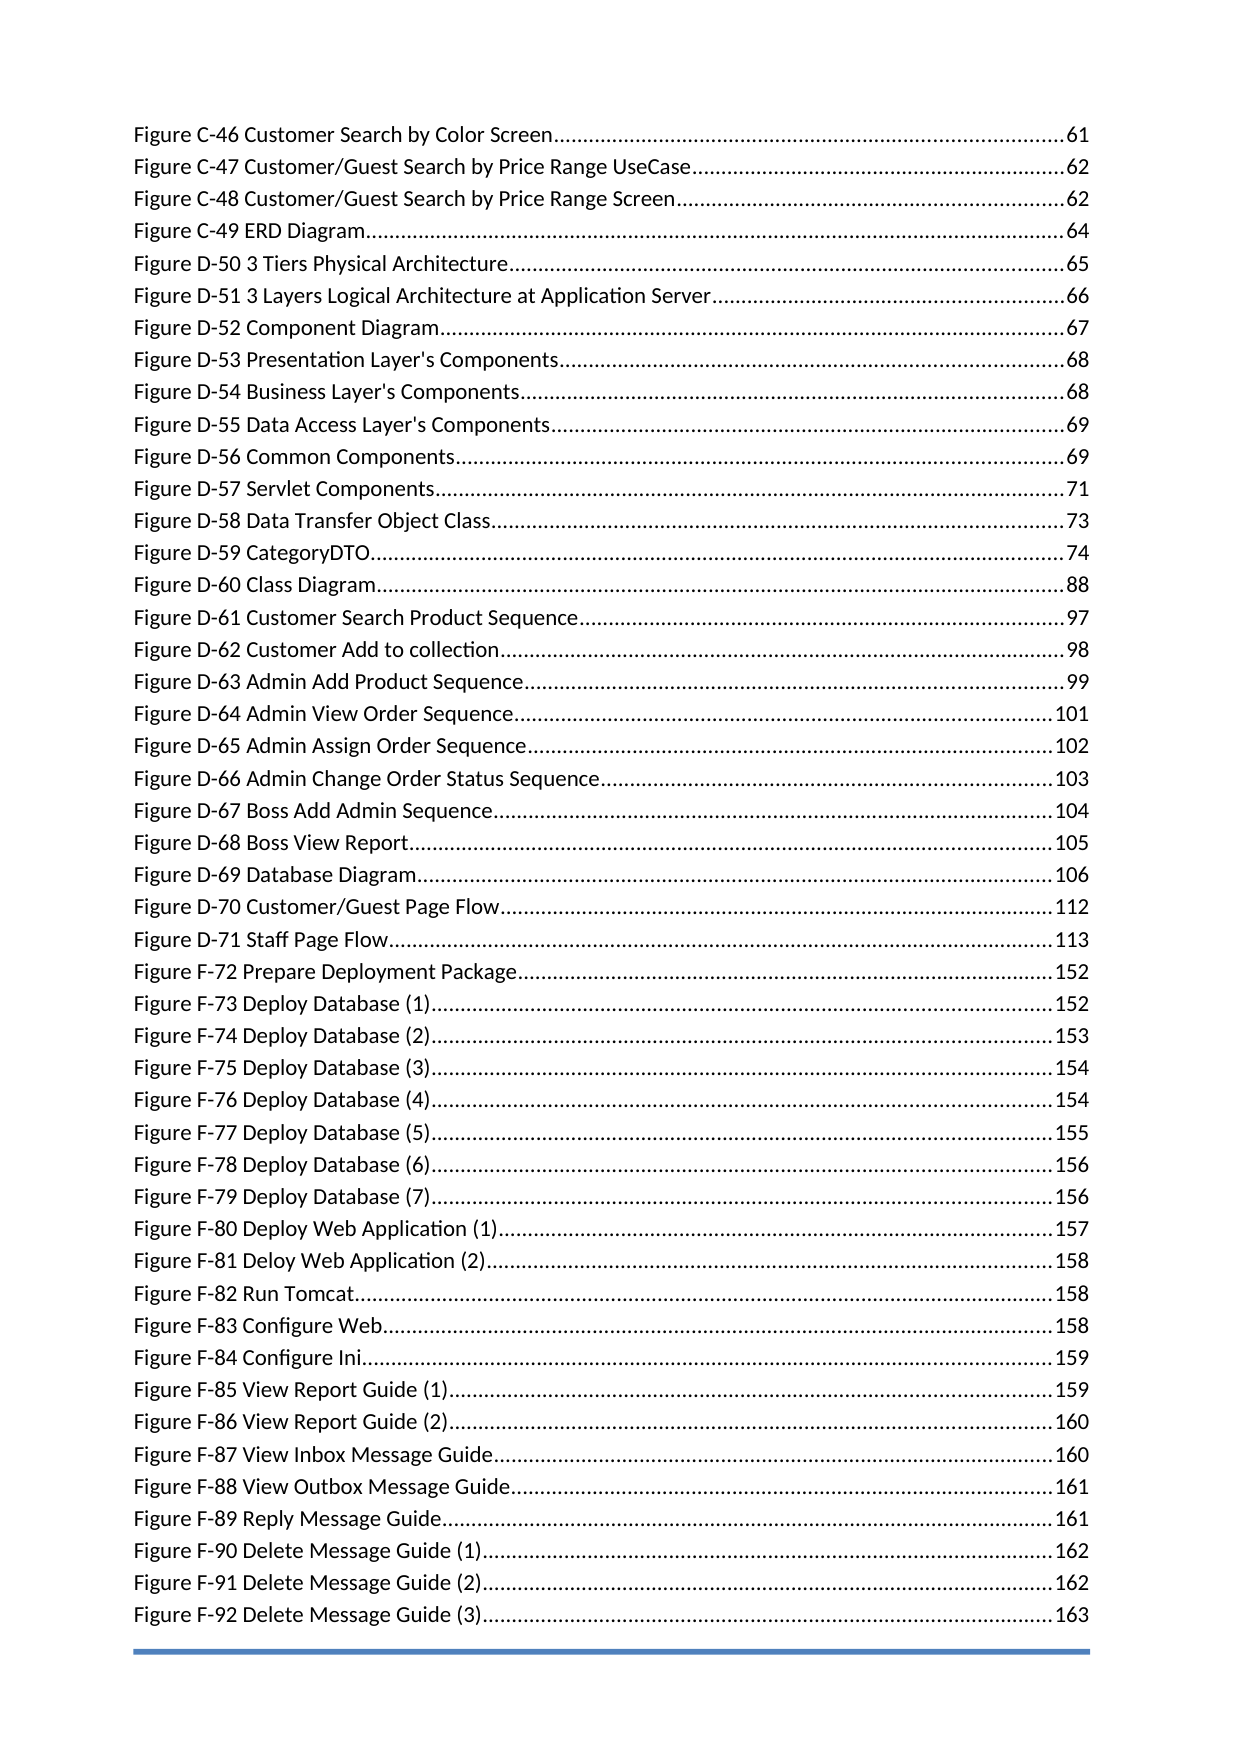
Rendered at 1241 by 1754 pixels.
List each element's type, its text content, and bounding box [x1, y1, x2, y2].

text Figure D-64 Admin View Order Sequence 101 [133, 699, 1090, 727]
text Figure D-68 Boss View Report 105 [133, 828, 1090, 856]
text Figure F-79 Deploy Database (7) 156 [133, 1182, 1090, 1210]
text Figure F-92 Delete Message Guide (3) 163 [133, 1601, 1090, 1629]
text Figure D-60 Class Diagram 88 [133, 571, 1090, 599]
text Figure D-50 3 Tiers Physical Architecture 65 [133, 249, 1090, 277]
text Figure D-57 Servlet Components 71 [133, 474, 1090, 502]
text Figure D-63 Admin Add Product Sequence 99 [133, 667, 1090, 695]
text Figure F-75 Deploy Database (3) 154 [133, 1053, 1090, 1081]
text Figure C-47 Customer/Guest Search by Price Range UseCase 62 [133, 152, 1090, 180]
text Figure F-87 View Inbox Message Guide 160 [133, 1440, 1090, 1468]
text Figure D-52 Component Diagram 67 [133, 313, 1090, 341]
text Figure D-71 Staff Page Flow 113 [133, 925, 1090, 953]
text Figure F-89 Reply Message Guide 161 [133, 1504, 1090, 1532]
text Figure C-48 Customer/Guest Search by Price Range Screen 62 [133, 184, 1090, 212]
text Figure D-51 3 Layers Logical Architecture at Application Server 66 [133, 281, 1090, 309]
text Figure D-54 Business Layer's Components 68 [133, 377, 1090, 406]
text Figure F-76 Deploy Database (4) 154 [133, 1086, 1090, 1114]
text Figure F-85 View Report Guide (1) 159 [133, 1375, 1090, 1403]
text Figure F-73 Deploy Database (1) 152 [133, 989, 1090, 1017]
text Figure C-49 ERD Diagram 64 [133, 217, 1090, 244]
text Figure F-82 Run Tomcat 158 [133, 1279, 1090, 1307]
text Figure F-86 View Report Guide (2) 160 [133, 1407, 1090, 1436]
text Figure D-67 Boss Add Admin Sequence 104 [133, 796, 1090, 824]
text Figure C-46 Customer Search by Color Screen 61 [133, 120, 1090, 148]
text Figure D-53 Presentation Layer's Components 68 [133, 345, 1090, 373]
text Figure D-70 Customer/Guest Page Flow 112 [133, 892, 1090, 921]
text Figure D-61 Customer Search Product Sequence 97 [133, 603, 1090, 631]
text Figure F-74 Deploy Database (2) 153 [133, 1021, 1090, 1049]
text Figure F-81 Deloy Web Application (2) 158 [133, 1247, 1090, 1274]
text Figure D-66 Admin Change Order Status Sequence 103 [133, 764, 1090, 792]
text Figure F-90 Delete Message Guide (1) 162 [133, 1536, 1090, 1564]
text Figure F-88 View Outbox Message Guide 161 [133, 1472, 1090, 1500]
text Figure F-83 Configure Web 158 [133, 1311, 1090, 1339]
text Figure F-80 Deploy Web Application (1) 157 [133, 1214, 1090, 1242]
text Figure F-84 Configure Ini 159 [133, 1343, 1090, 1371]
text Figure F-91 Delete Message Guide (2) 162 [133, 1568, 1090, 1596]
text Figure D-58 Data Transfer Object Class 73 [133, 506, 1090, 534]
text Figure D-56 Common Components 69 [133, 442, 1090, 470]
text Figure F-77 Deploy Database (5) 155 [133, 1118, 1090, 1146]
text Figure D-62 Customer Add to collection 98 [133, 635, 1090, 663]
text Figure D-65 Admin Assign Order Sequence 102 [133, 732, 1090, 759]
text Figure D-59 CategoryDTO 74 [133, 538, 1090, 566]
text Figure D-69 Database Diagram 106 [133, 860, 1090, 888]
text Figure D-55 Data Access Layer's Components 69 [133, 410, 1090, 438]
text Figure F-78 Deploy Database (6) 156 [133, 1150, 1090, 1178]
text Figure F-72 Prepare Deployment Package 152 [133, 957, 1090, 985]
